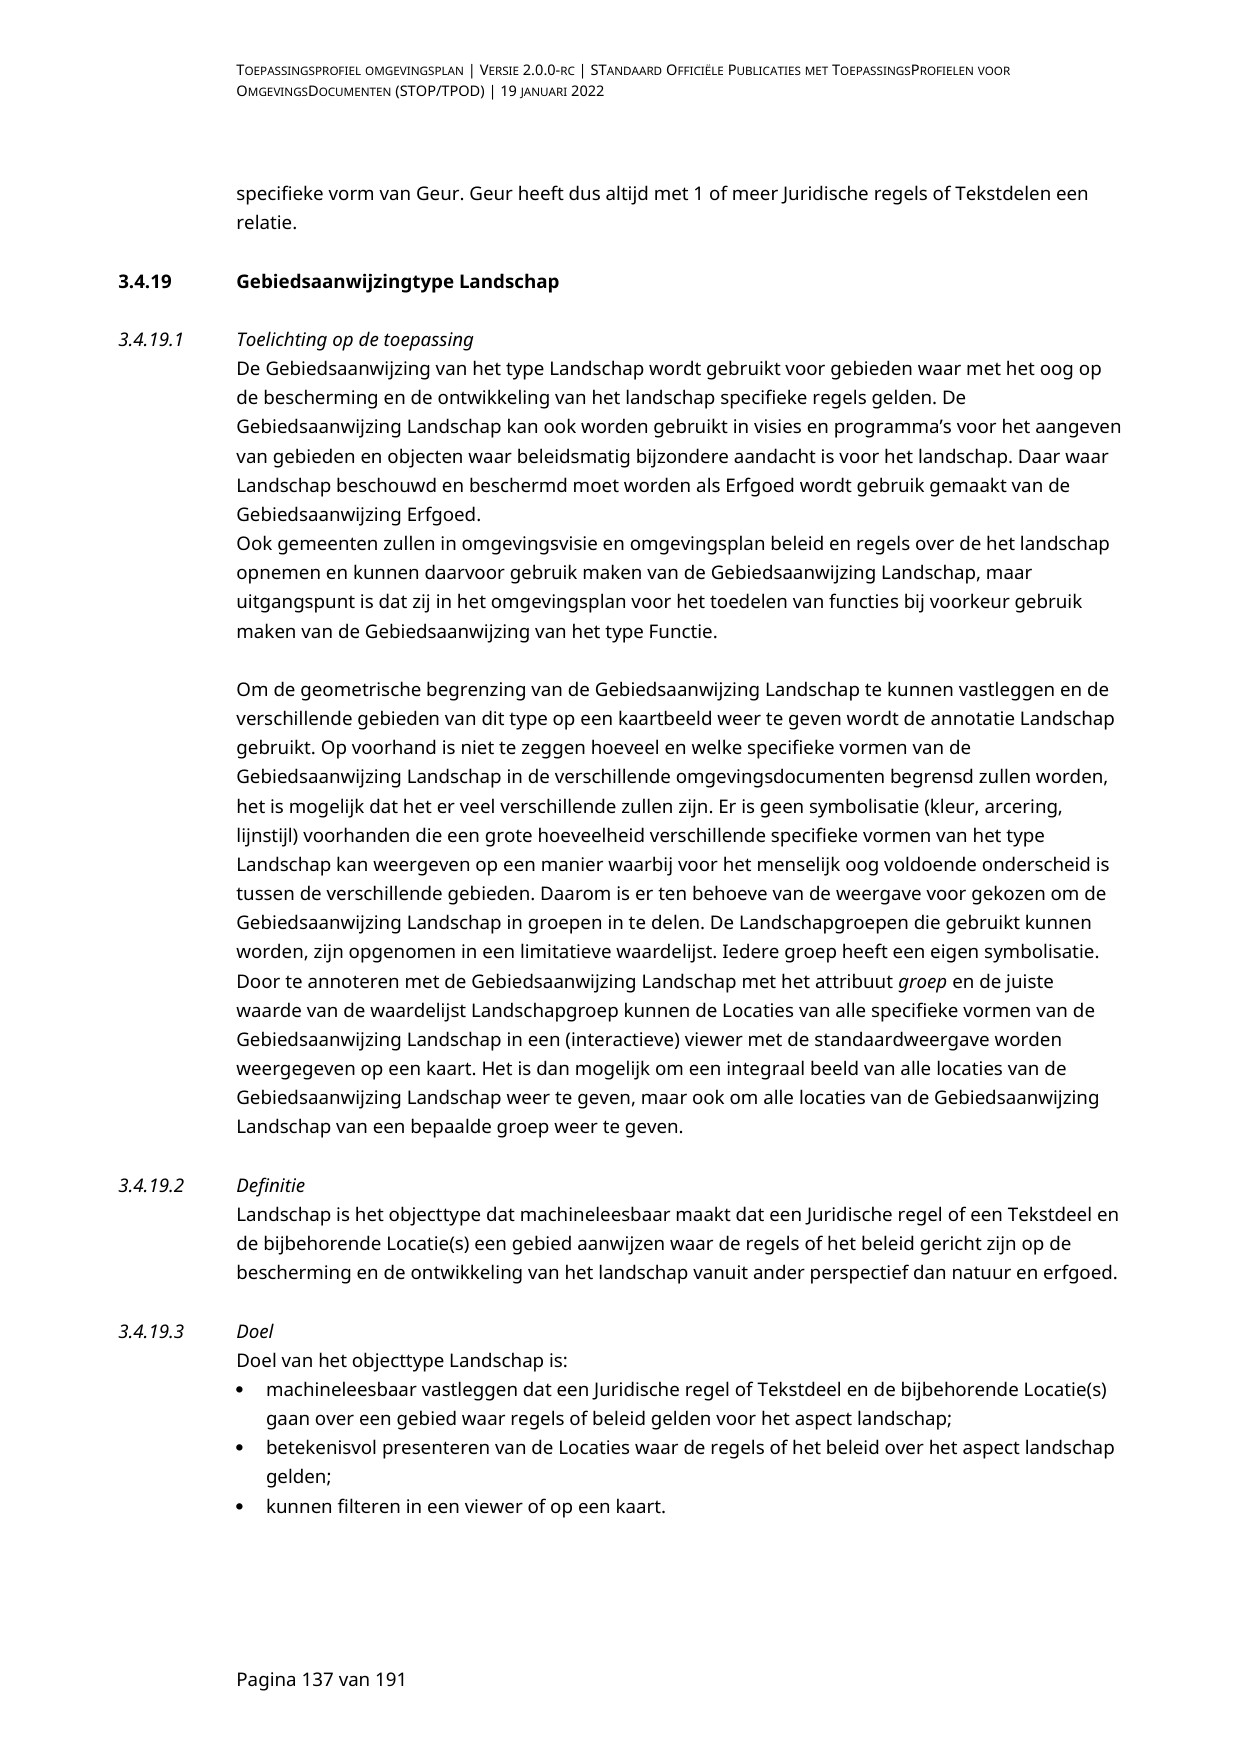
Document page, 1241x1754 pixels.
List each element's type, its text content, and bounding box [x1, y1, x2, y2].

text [236, 177, 1122, 236]
text Doel van het objecttype Landschap is: [236, 1344, 1122, 1373]
subtitle Doel [118, 1315, 1122, 1344]
text De Gebiedsaanwijzing van het type Landschap wordt gebruikt voor gebieden waar met het oog op de bescherming en de ontwikkeling van het landschap specifieke regels gelden. De Gebiedsaanwijzing Landschap kan ook worden gebruikt in visies en programma’s voor het aangeven van gebieden en objecten waar beleidsmatig bijzondere aandacht is voor het landschap. Daar waar Landschap beschouwd en beschermd moet worden als Erfgoed wordt gebruik gemaakt van de Gebiedsaanwijzing Erfgoed. [236, 352, 1122, 527]
text kunnen filteren in een viewer of op een kaart. [236, 1490, 1122, 1519]
text Om de geometrische begrenzing van de Gebiedsaanwijzing Landschap te kunnen vastleggen en de verschillende gebieden van dit type op een kaartbeeld weer te geven wordt de annotatie Landschap gebruikt. Op voorhand is niet te zeggen hoeveel en welke specifieke vormen van de Gebiedsaanwijzing Landschap in de verschillende omgevingsdocumenten begrensd zullen worden, het is mogelijk dat het er veel verschillende zullen zijn. Er is geen symbolisatie (kleur, arcering, lijnstijl) voorhanden die een grote hoeveelheid verschillende specifieke vormen van het type Landschap kan weergeven op een manier waarbij voor het menselijk oog voldoende onderscheid is tussen de verschillende gebieden. Daarom is er ten behoeve van de weergave voor gekozen om de Gebiedsaanwijzing Landschap in groepen in te delen. De Landschapgroepen die gebruikt kunnen worden, zijn opgenomen in een limitatieve waardelijst. Iedere groep heeft een eigen symbolisatie. Door te annoteren met de Gebiedsaanwijzing Landschap met het attribuut groep en de juiste waarde van de waardelijst Landschapgroep kunnen de Locaties van alle specifieke vormen van de Gebiedsaanwijzing Landschap in een (interactieve) viewer met de standaardweergave worden weergegeven op een kaart. Het is dan mogelijk om een integraal beeld van alle locaties van de Gebiedsaanwijzing Landschap weer te geven, maar ook om alle locaties van de Gebiedsaanwijzing Landschap van een bepaalde groep weer te geven. [236, 673, 1122, 1140]
subtitle Definitie [118, 1169, 1122, 1198]
text Landschap is het objecttype dat machineleesbaar maakt dat een Juridische regel of een Tekstdeel en de bijbehorende Locatie(s) een gebied aanwijzen waar de regels of het beleid gericht zijn op de bescherming en de ontwikkeling van het landschap vanuit ander perspectief dan natuur en erfgoed. [236, 1198, 1122, 1286]
subtitle Gebiedsaanwijzingtype Landschap [118, 265, 1122, 294]
subtitle Toelichting op de toepassing [118, 323, 1122, 352]
text betekenisvol presenteren van de Locaties waar de regels of het beleid over het aspect landschap gelden; [236, 1431, 1122, 1490]
text machineleesbaar vastleggen dat een Juridische regel of Tekstdeel en de bijbehorende Locatie(s) gaan over een gebied waar regels of beleid gelden voor het aspect landschap; [236, 1373, 1122, 1431]
text Ook gemeenten zullen in omgevingsvisie en omgevingsplan beleid en regels over de het landschap opnemen en kunnen daarvoor gebruik maken van de Gebiedsaanwijzing Landschap, maar uitgangspunt is dat zij in het omgevingsplan voor het toedelen van functies bij voorkeur gebruik maken van de Gebiedsaanwijzing van het type Functie. [236, 527, 1122, 644]
